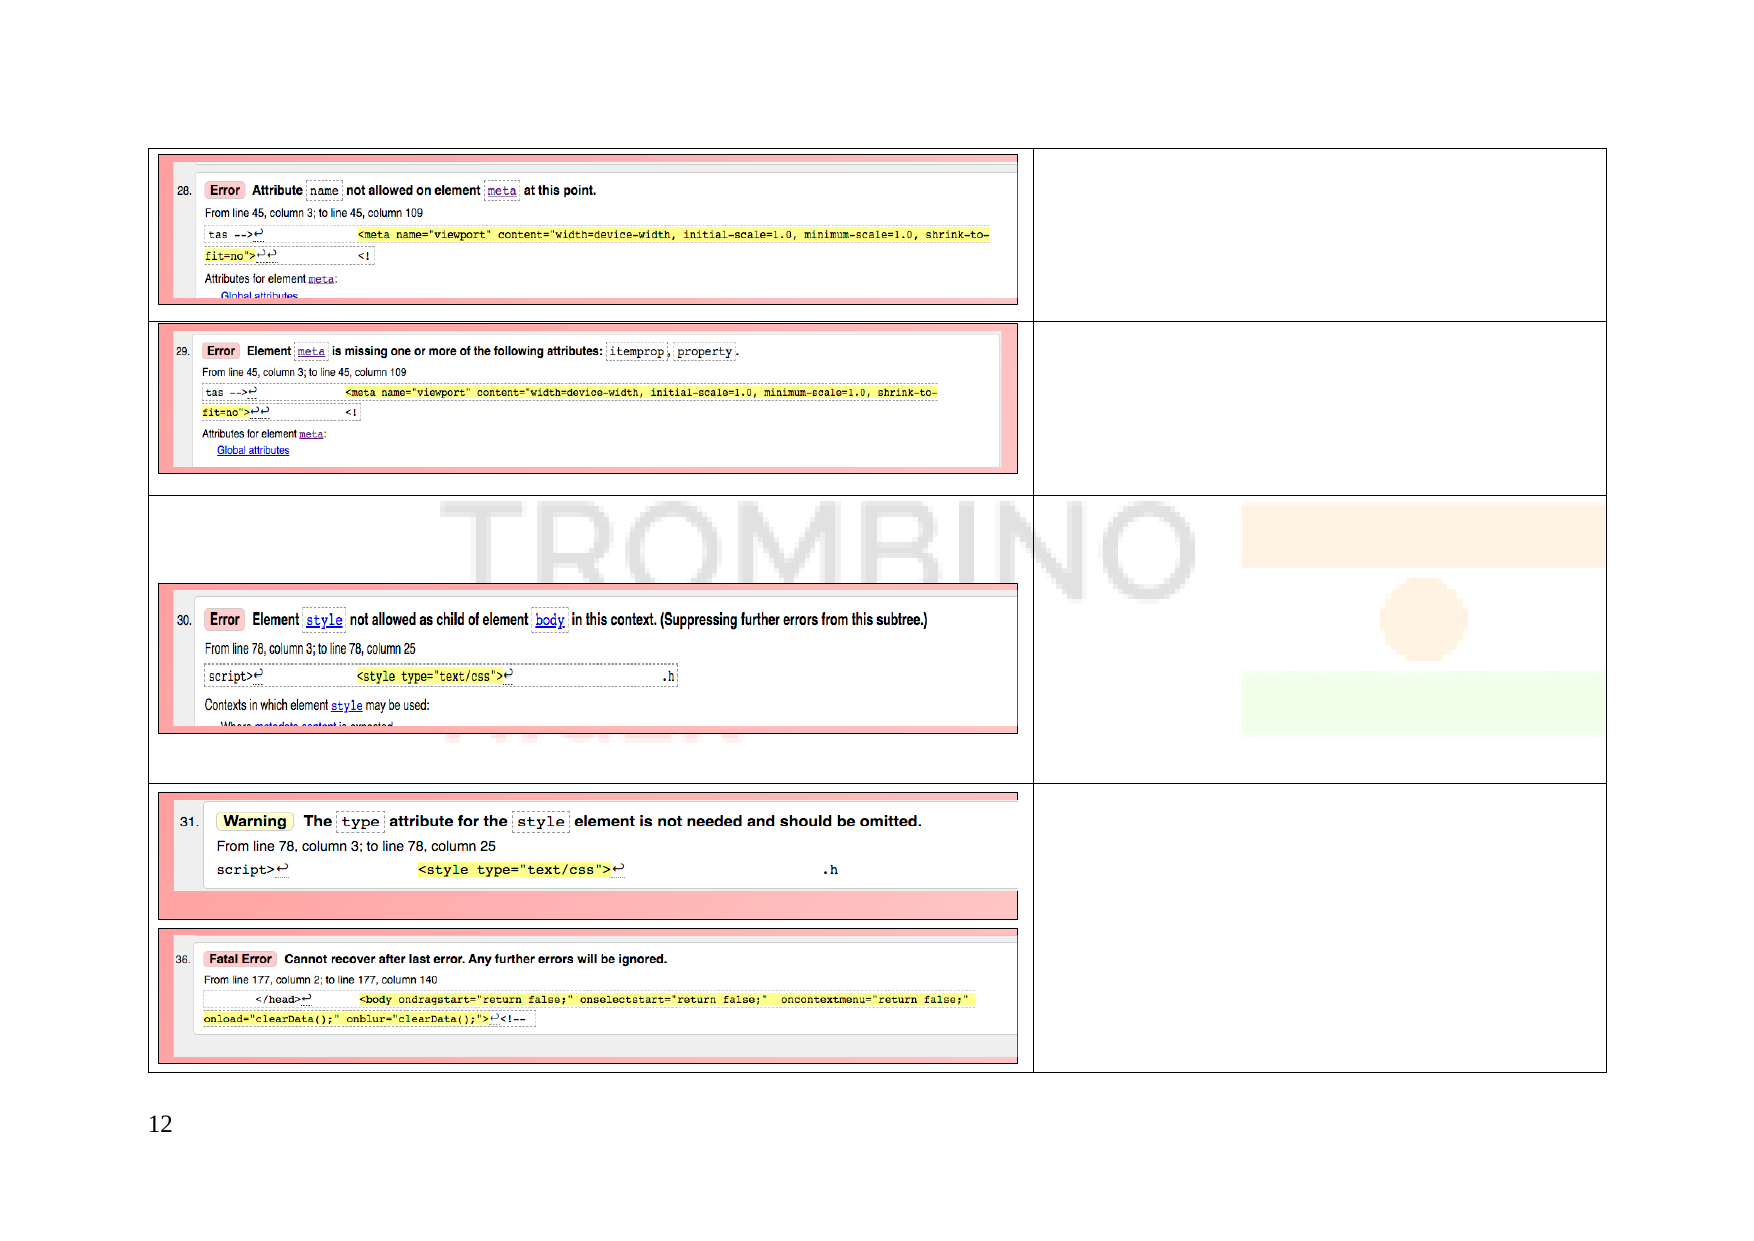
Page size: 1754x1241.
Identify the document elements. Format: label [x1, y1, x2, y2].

picture [173, 162, 1018, 298]
table_cell [149, 784, 1033, 1072]
table_cell [149, 496, 1033, 783]
table_cell [149, 322, 1033, 495]
picture [173, 590, 1018, 726]
table_cell [149, 149, 1033, 321]
table_cell [1034, 322, 1606, 495]
picture [173, 800, 1018, 891]
picture [173, 935, 1018, 1057]
table_cell [1034, 784, 1606, 1072]
table_cell [1034, 496, 1606, 783]
table_cell [1034, 149, 1606, 321]
picture [173, 331, 1002, 467]
